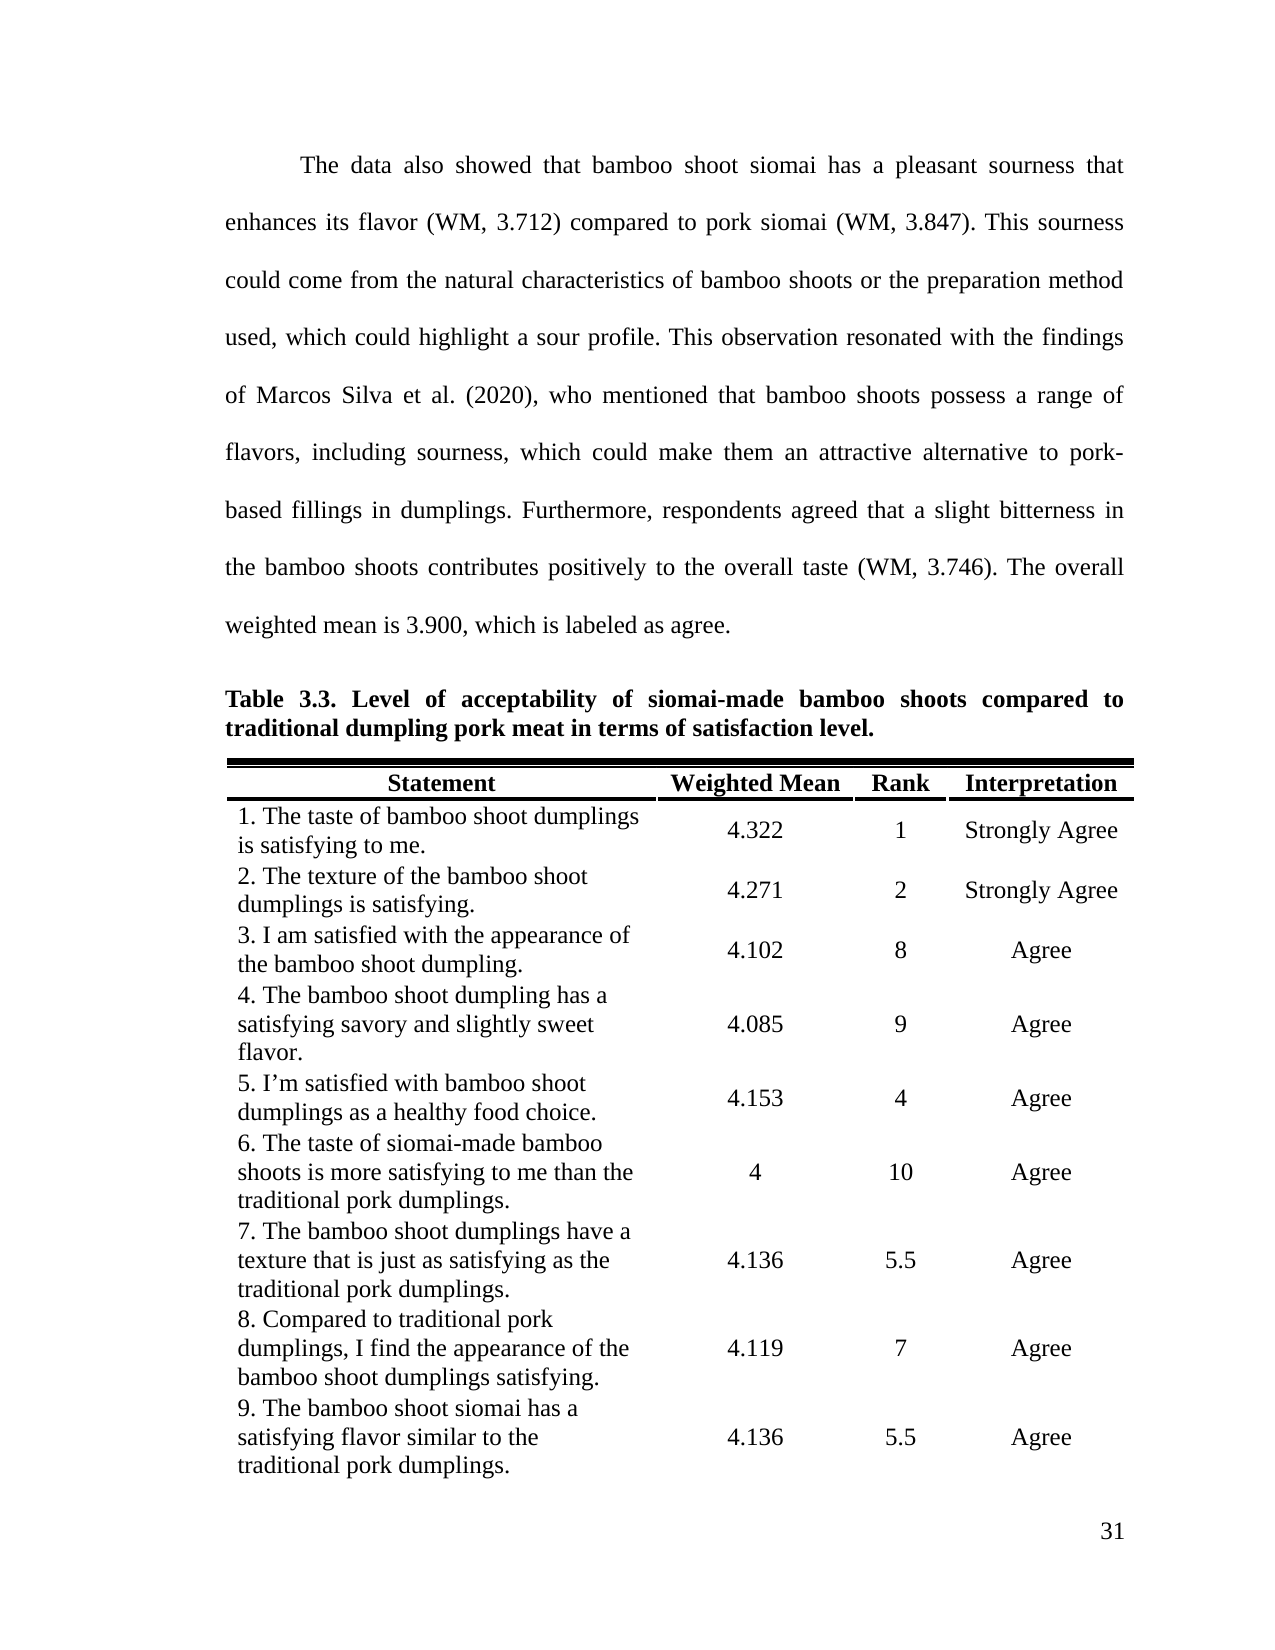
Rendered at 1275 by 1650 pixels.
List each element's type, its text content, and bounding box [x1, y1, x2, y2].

table_cell Strongly Agree [949, 861, 1134, 918]
table_cell 4.102 [658, 920, 853, 978]
table_cell 5. I’m satisfied with bamboo shoot dumplings as a healthy food choice. [227, 1068, 656, 1126]
table_cell 8 [855, 920, 946, 978]
table_cell 1 [855, 801, 946, 859]
table_cell Agree [949, 1068, 1134, 1126]
table_cell 4.136 [658, 1393, 853, 1479]
table_header Statement [227, 768, 656, 796]
table_cell Agree [949, 920, 1134, 978]
table_header Interpretation [948, 768, 1134, 796]
table_cell 6. The taste of siomai-made bamboo shoots is more satisfying to me than the traditional pork dumplings. [227, 1128, 656, 1214]
table_cell 4.085 [658, 980, 853, 1066]
table_cell 7 [855, 1305, 946, 1391]
table_cell 5.5 [855, 1393, 946, 1479]
table_header Rank [854, 768, 947, 796]
table_cell Agree [949, 1128, 1134, 1214]
table_cell Agree [949, 1216, 1134, 1302]
table_cell Agree [949, 980, 1134, 1066]
table_cell Agree [949, 1393, 1134, 1479]
text The data also showed that bamboo shoot siomai has a pleasant sourness that enhances its flavor (WM, 3.712) compared to pork siomai (WM, 3.847). This sourness could come from the natural characteristics of bamboo shoots or the preparation method used, which could highlight a sour profile. This observation resonated with the findings of Marcos Silva et al. (2020), who mentioned that bamboo shoots possess a range of flavors, including sourness, which could make them an attractive alternative to pork-based fillings in dumplings. Furthermore, respondents agreed that a slight bitterness in the bamboo shoots contributes positively to the overall taste (WM, 3.746). The overall weighted mean is 3.900, which is labeled as agree. [225, 150, 1125, 639]
table_cell 1. The taste of bamboo shoot dumplings is satisfying to me. [227, 801, 656, 859]
table_cell 3. I am satisfied with the appearance of the bamboo shoot dumpling. [227, 920, 656, 978]
table_cell Agree [949, 1305, 1134, 1391]
table_cell 2. The texture of the bamboo shoot dumplings is satisfying. [227, 861, 656, 918]
table_cell 8. Compared to traditional pork dumplings, I find the appearance of the bamboo shoot dumplings satisfying. [227, 1305, 656, 1391]
table_cell 4.136 [658, 1216, 853, 1302]
table_cell 4.119 [658, 1305, 853, 1391]
table_cell 10 [855, 1128, 946, 1214]
table_cell 4 [855, 1068, 946, 1126]
table_cell 4 [658, 1128, 853, 1214]
table_cell 7. The bamboo shoot dumplings have a texture that is just as satisfying as the traditional pork dumplings. [227, 1216, 656, 1302]
table_cell 4. The bamboo shoot dumpling has a satisfying savory and slightly sweet flavor. [227, 980, 656, 1066]
table_cell 5.5 [855, 1216, 946, 1302]
table_cell Strongly Agree [949, 801, 1134, 859]
table_cell 9 [855, 980, 946, 1066]
table_cell 2 [855, 861, 946, 918]
table_cell 4.153 [658, 1068, 853, 1126]
table_cell 4.322 [658, 801, 853, 859]
table_header Weighted Mean [657, 768, 853, 796]
text Table 3.3. Level of acceptability of siomai-made bamboo shoots compared to traditional dumpling pork meat in terms of satisfaction level. [225, 684, 1125, 742]
table_cell 9. The bamboo shoot siomai has a satisfying flavor similar to the traditional pork dumplings. [227, 1393, 656, 1479]
table_cell 4.271 [658, 861, 853, 918]
